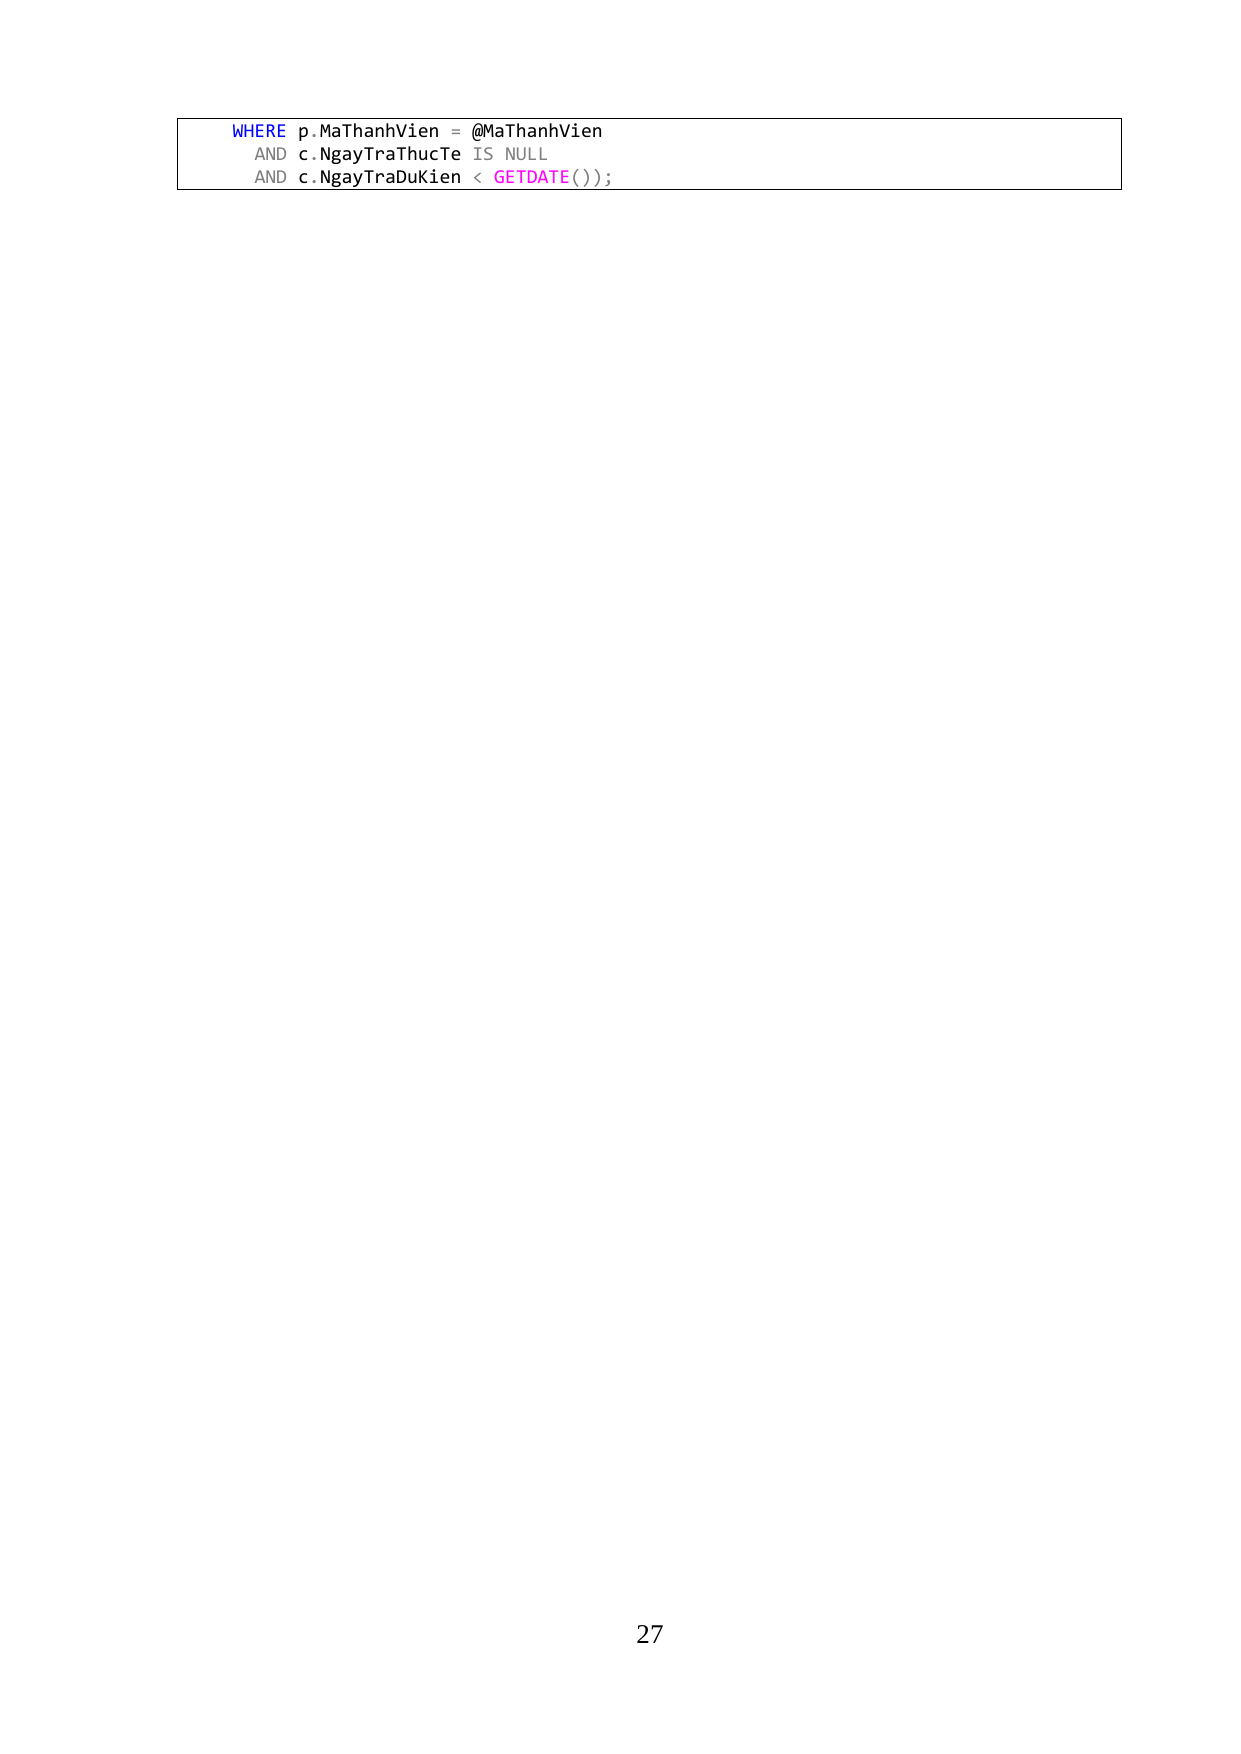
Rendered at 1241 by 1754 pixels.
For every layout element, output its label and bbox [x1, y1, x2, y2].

table_header [178, 119, 1121, 189]
